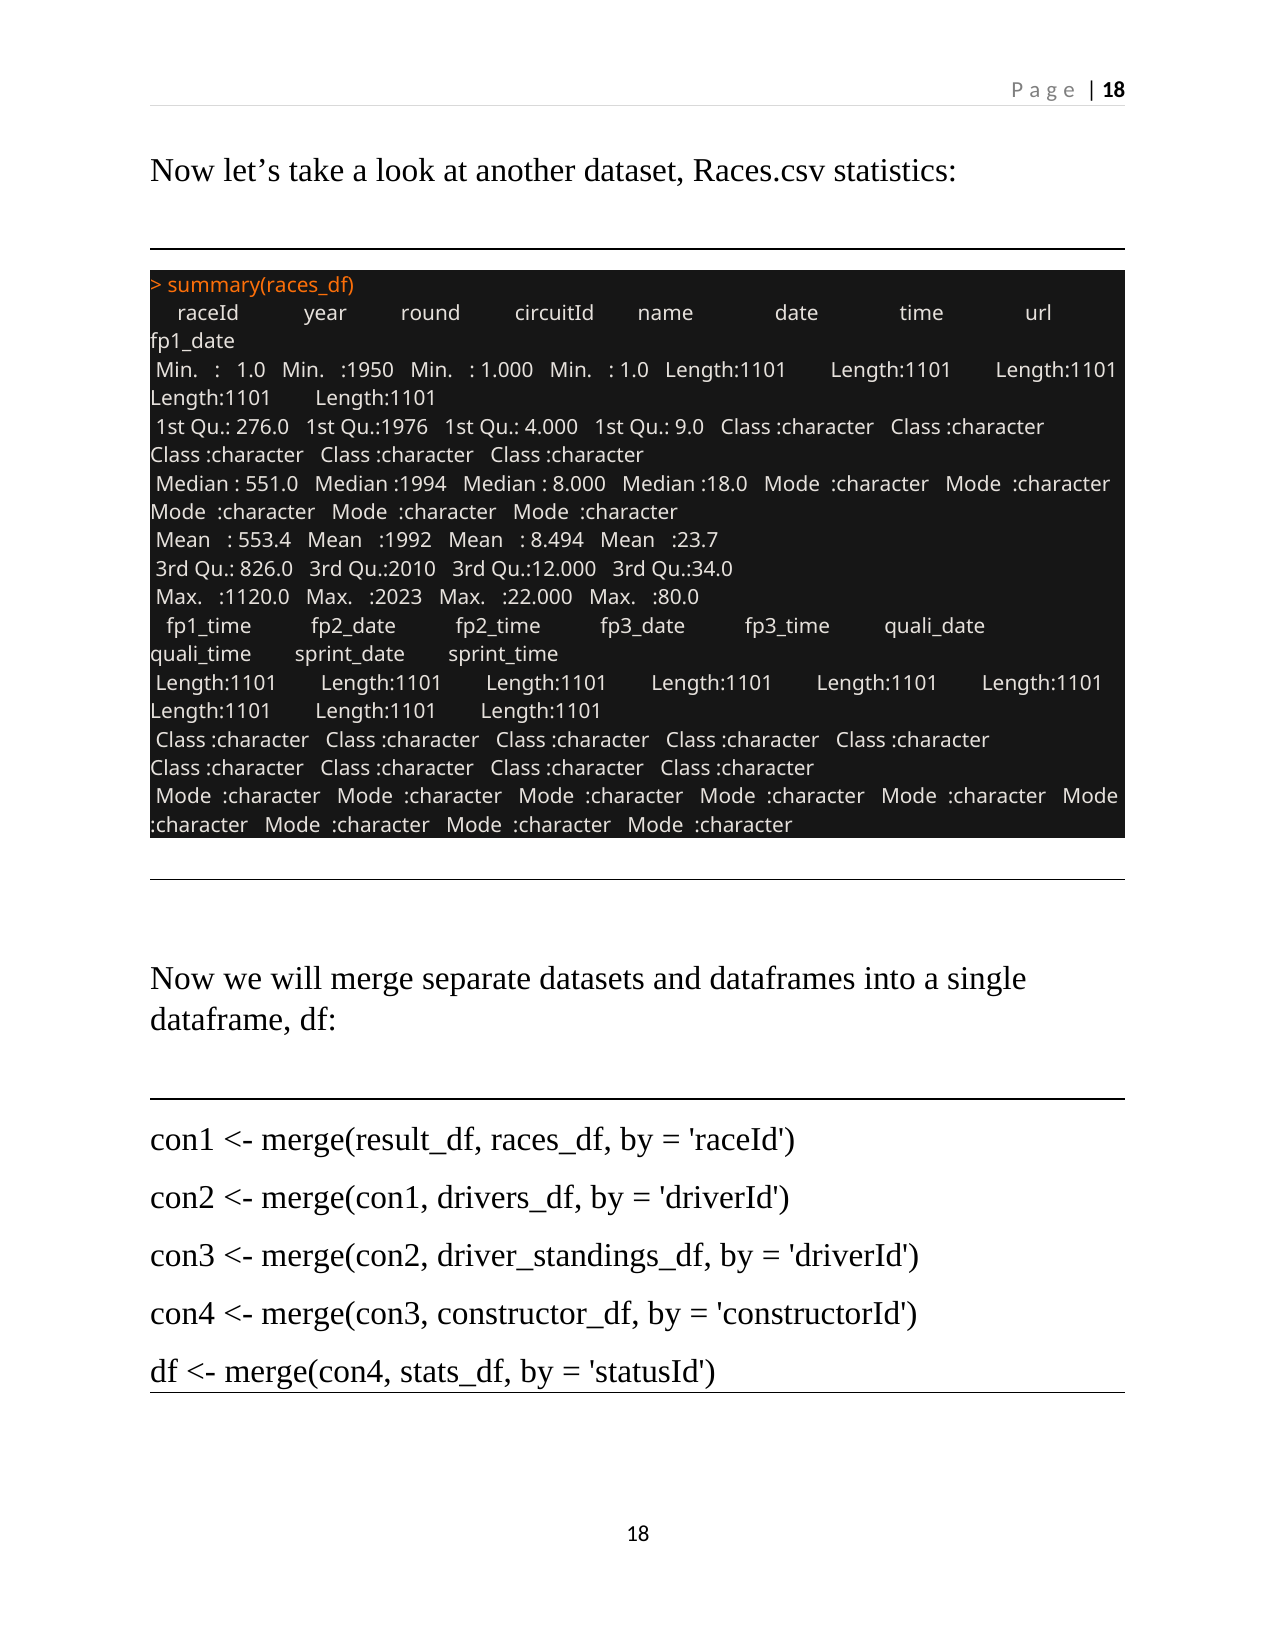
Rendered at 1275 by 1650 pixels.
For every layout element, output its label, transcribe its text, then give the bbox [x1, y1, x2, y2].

text df <- merge(con4, stats_df, by = 'statusId') [150, 1351, 1125, 1392]
text raceId year round circuitId name date time url fp1_date [150, 298, 1125, 355]
text Mean : 553.4 Mean :1992 Mean : 8.494 Mean :23.7 [150, 526, 1125, 554]
text Class :character Class :character Class :character Class :character Class :character Class :character Class :character Class :character Class :character [150, 725, 1125, 782]
text con3 <- merge(con2, driver_standings_df, by = 'driverId') [150, 1235, 1125, 1273]
text Median : 551.0 Median :1994 Median : 8.000 Median :18.0 Mode :character Mode :character Mode :character Mode :character Mode :character [150, 469, 1125, 526]
text Now let’s take a look at another dataset, Races.csv statistics: [150, 150, 1125, 188]
text con2 <- merge(con1, drivers_df, by = 'driverId') [150, 1177, 1125, 1216]
text Mode :character Mode :character Mode :character Mode :character Mode :character Mode :character Mode :character Mode :character Mode :character [150, 782, 1125, 838]
text Length:1101 Length:1101 Length:1101 Length:1101 Length:1101 Length:1101 Length:1101 Length:1101 Length:1101 [150, 668, 1125, 725]
text con1 <- merge(result_df, races_df, by = 'raceId') [150, 1119, 1125, 1157]
text 1st Qu.: 276.0 1st Qu.:1976 1st Qu.: 4.000 1st Qu.: 9.0 Class :character Class :character Class :character Class :character Class :character [150, 412, 1125, 469]
text Max. :1120.0 Max. :2023 Max. :22.000 Max. :80.0 [150, 582, 1125, 611]
text > summary(races_df) [150, 270, 1125, 298]
text fp1_time fp2_date fp2_time fp3_date fp3_time quali_date quali_time sprint_date sprint_time [150, 611, 1125, 668]
text Now we will merge separate datasets and dataframes into a single dataframe, df: [150, 958, 1125, 1038]
text con4 <- merge(con3, constructor_df, by = 'constructorId') [150, 1293, 1125, 1332]
text 3rd Qu.: 826.0 3rd Qu.:2010 3rd Qu.:12.000 3rd Qu.:34.0 [150, 554, 1125, 582]
text Min. : 1.0 Min. :1950 Min. : 1.000 Min. : 1.0 Length:1101 Length:1101 Length:1101 Length:1101 Length:1101 [150, 355, 1125, 412]
